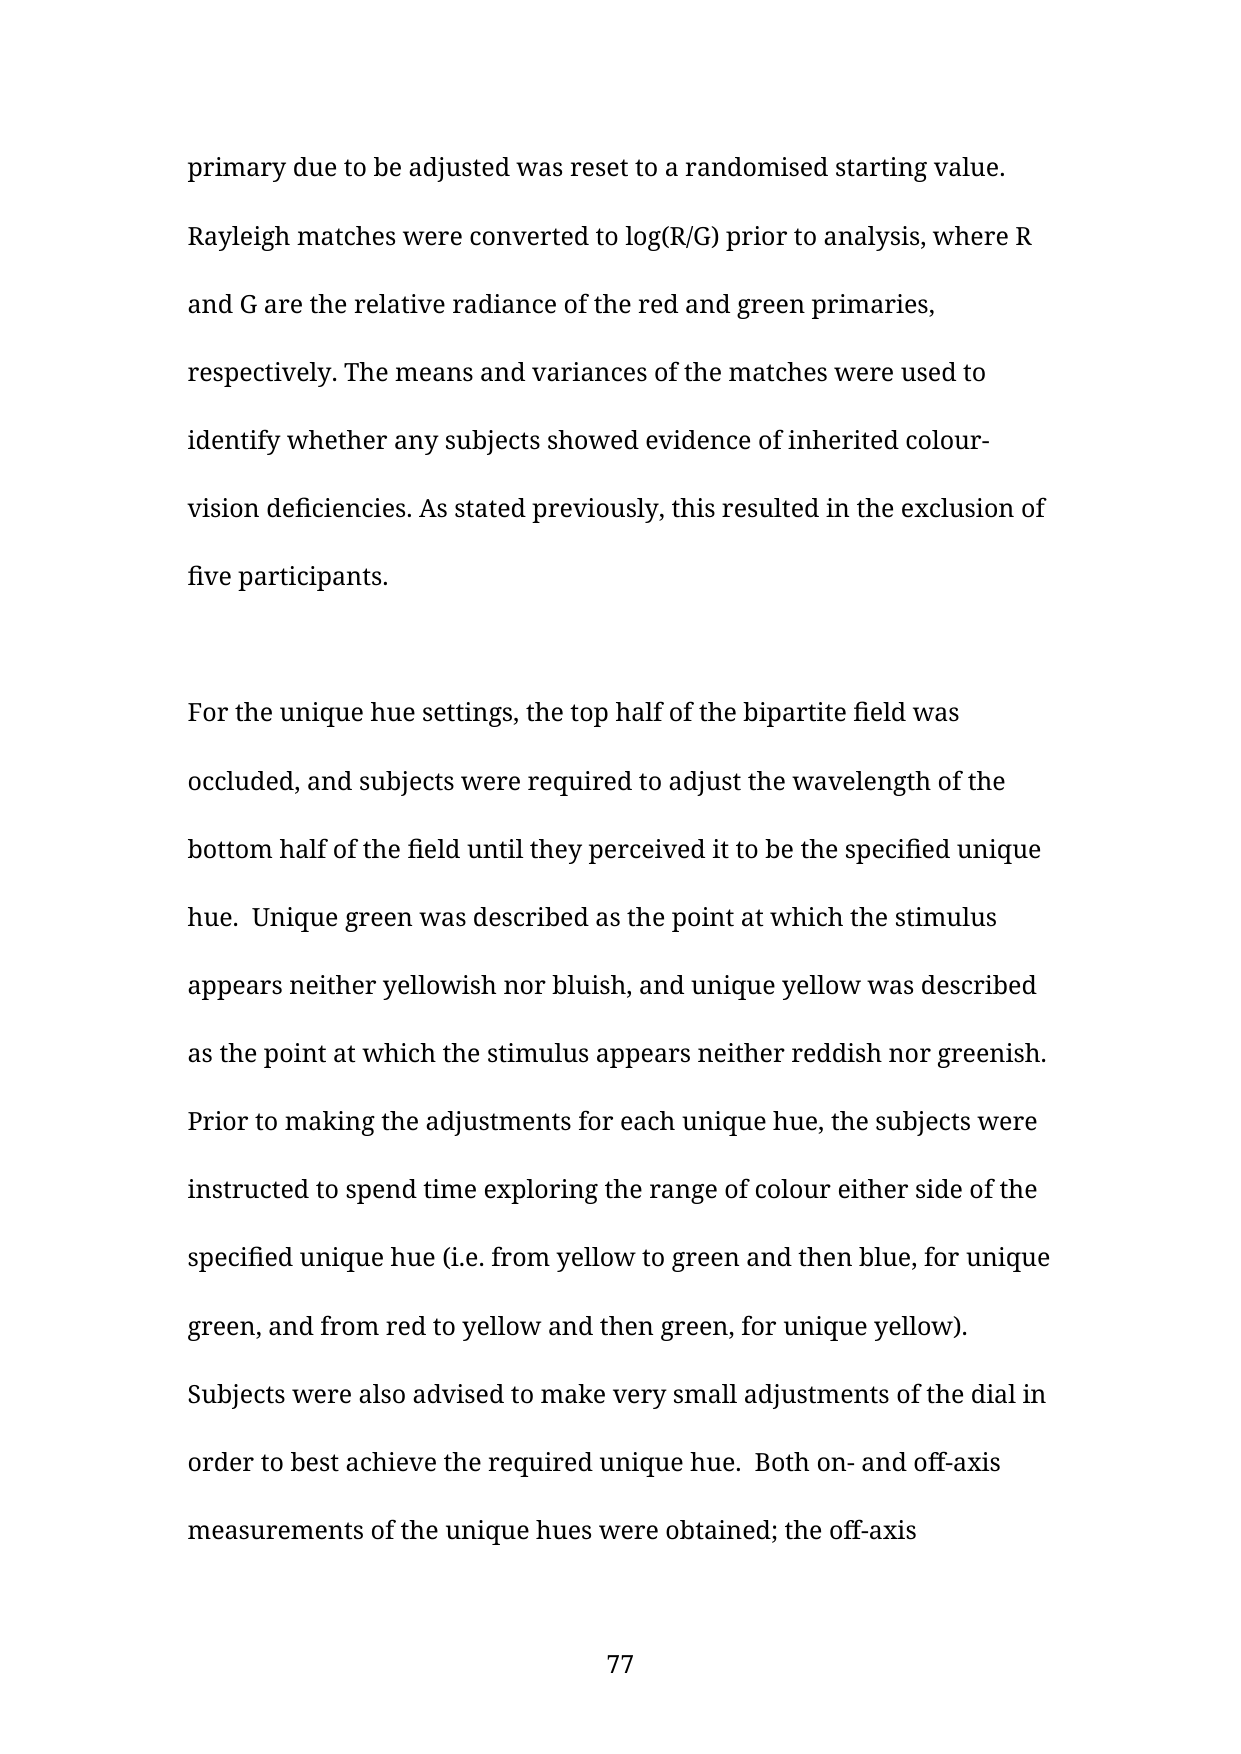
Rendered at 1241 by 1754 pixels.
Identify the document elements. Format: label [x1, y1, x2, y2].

text [187, 150, 1053, 593]
text [187, 695, 1053, 1547]
